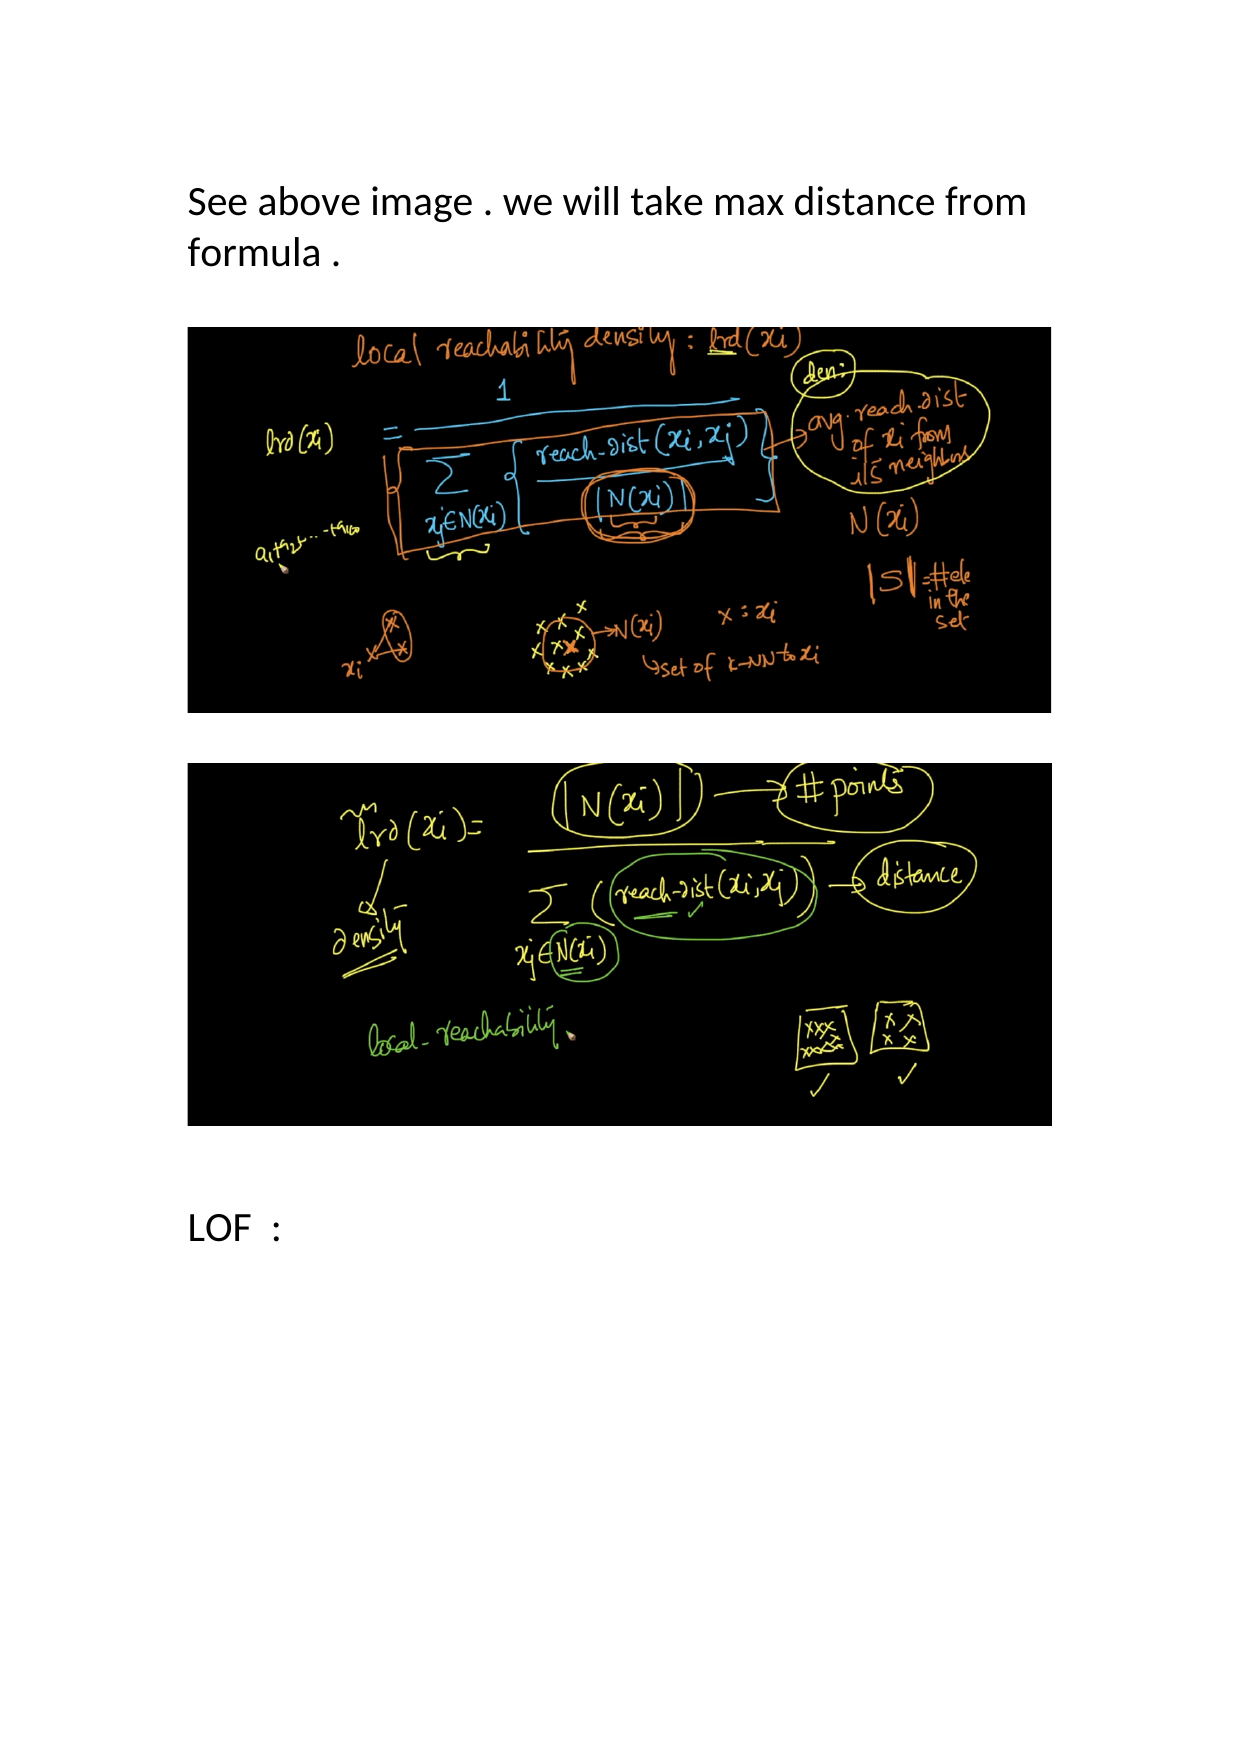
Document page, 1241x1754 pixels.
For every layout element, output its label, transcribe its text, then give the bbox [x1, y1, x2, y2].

list LOF : [187, 1201, 1053, 1252]
list See above image . we will take max distance from formula . [187, 175, 1053, 277]
picture [187, 763, 1052, 1126]
picture [187, 327, 1052, 713]
